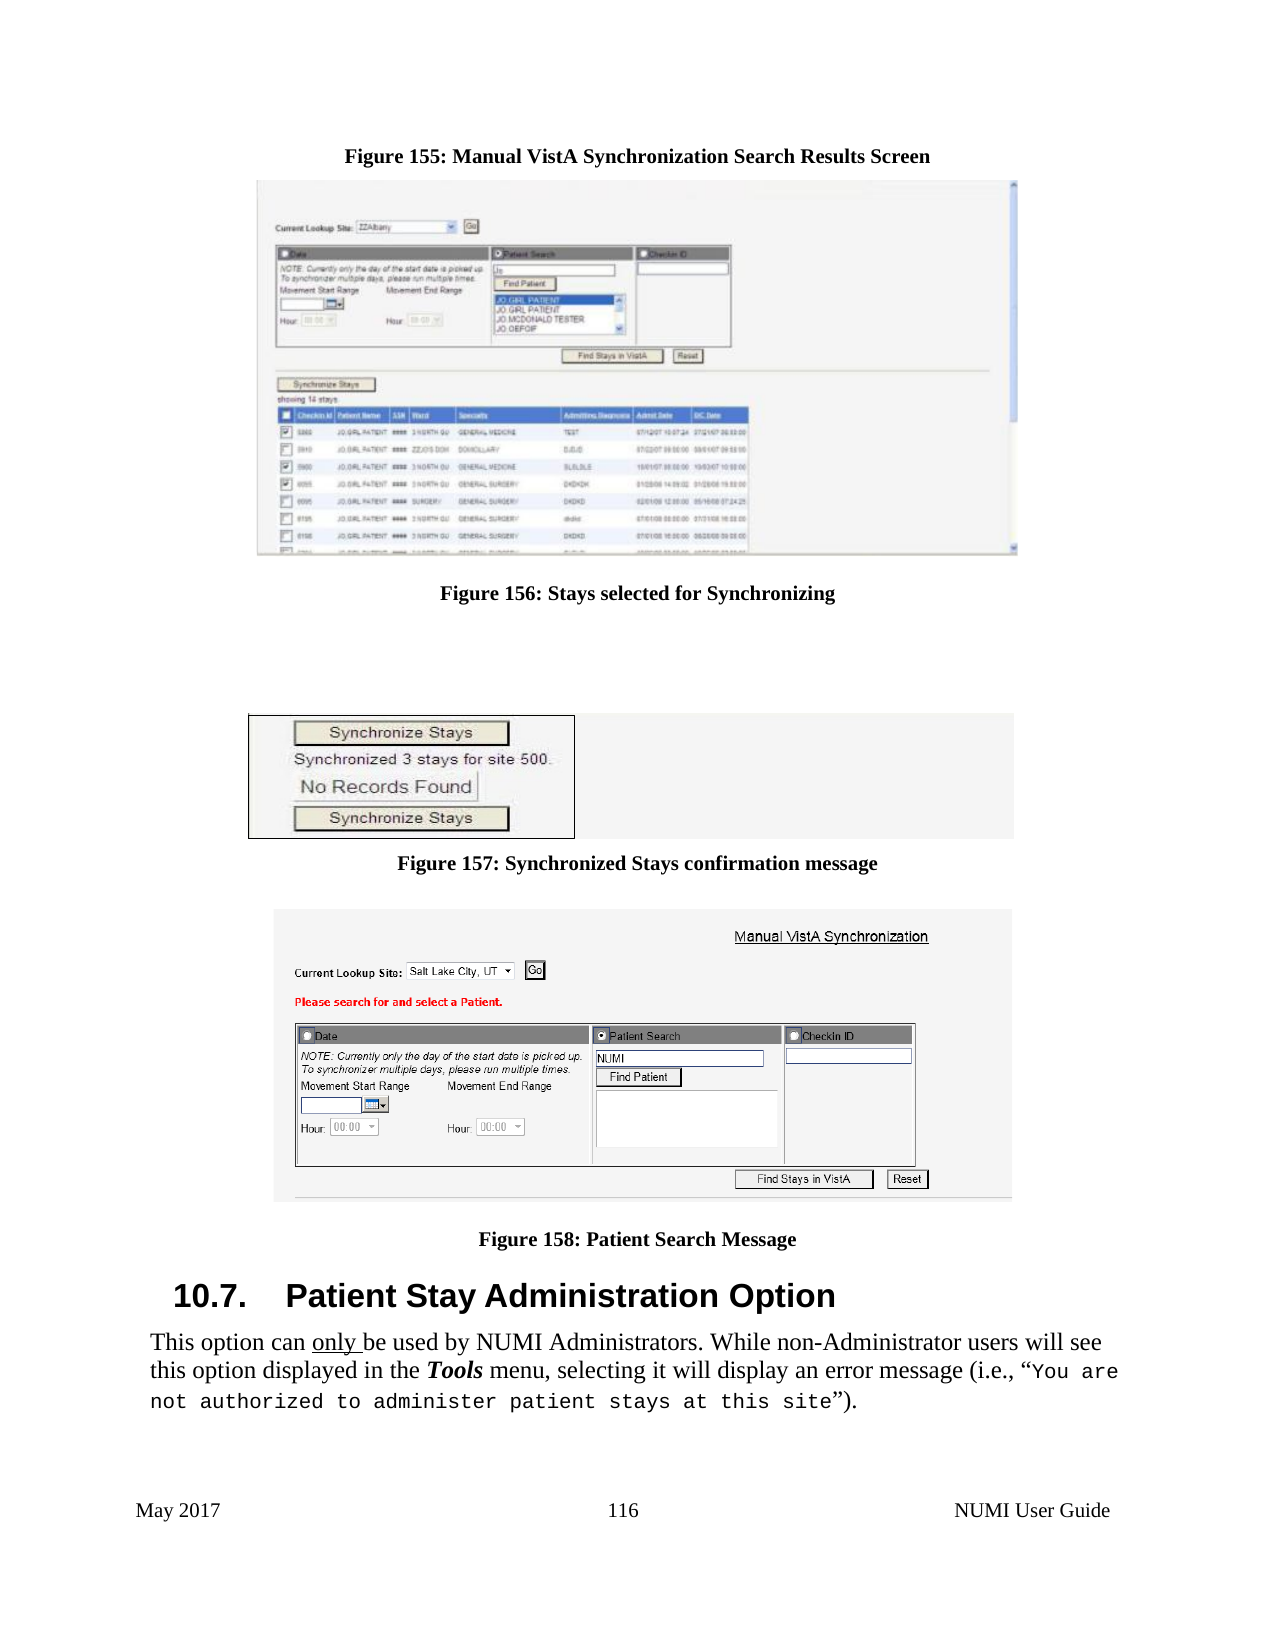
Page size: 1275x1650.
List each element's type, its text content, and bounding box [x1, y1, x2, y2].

picture [256, 180, 1019, 557]
text Figure 158: Patient Search Message [135, 1227, 1139, 1251]
picture [249, 716, 574, 838]
picture [248, 713, 1014, 839]
picture [273, 909, 1013, 1202]
subtitle Patient Stay Administration Option [173, 1276, 1139, 1314]
text Figure 157: Synchronized Stays confirmation message [135, 851, 1139, 875]
text This option can only be used by NUMI Administrators. While non-Administrator users will see this option displayed in the Tools menu, selecting it will display an error message (i.e., “You are not authorized to administer patient stays at this site”). [150, 1327, 1121, 1414]
text Figure 156: Stays selected for Synchronizing [135, 581, 1139, 605]
text Figure 155: Manual VistA Synchronization Search Results Screen [135, 144, 1139, 168]
